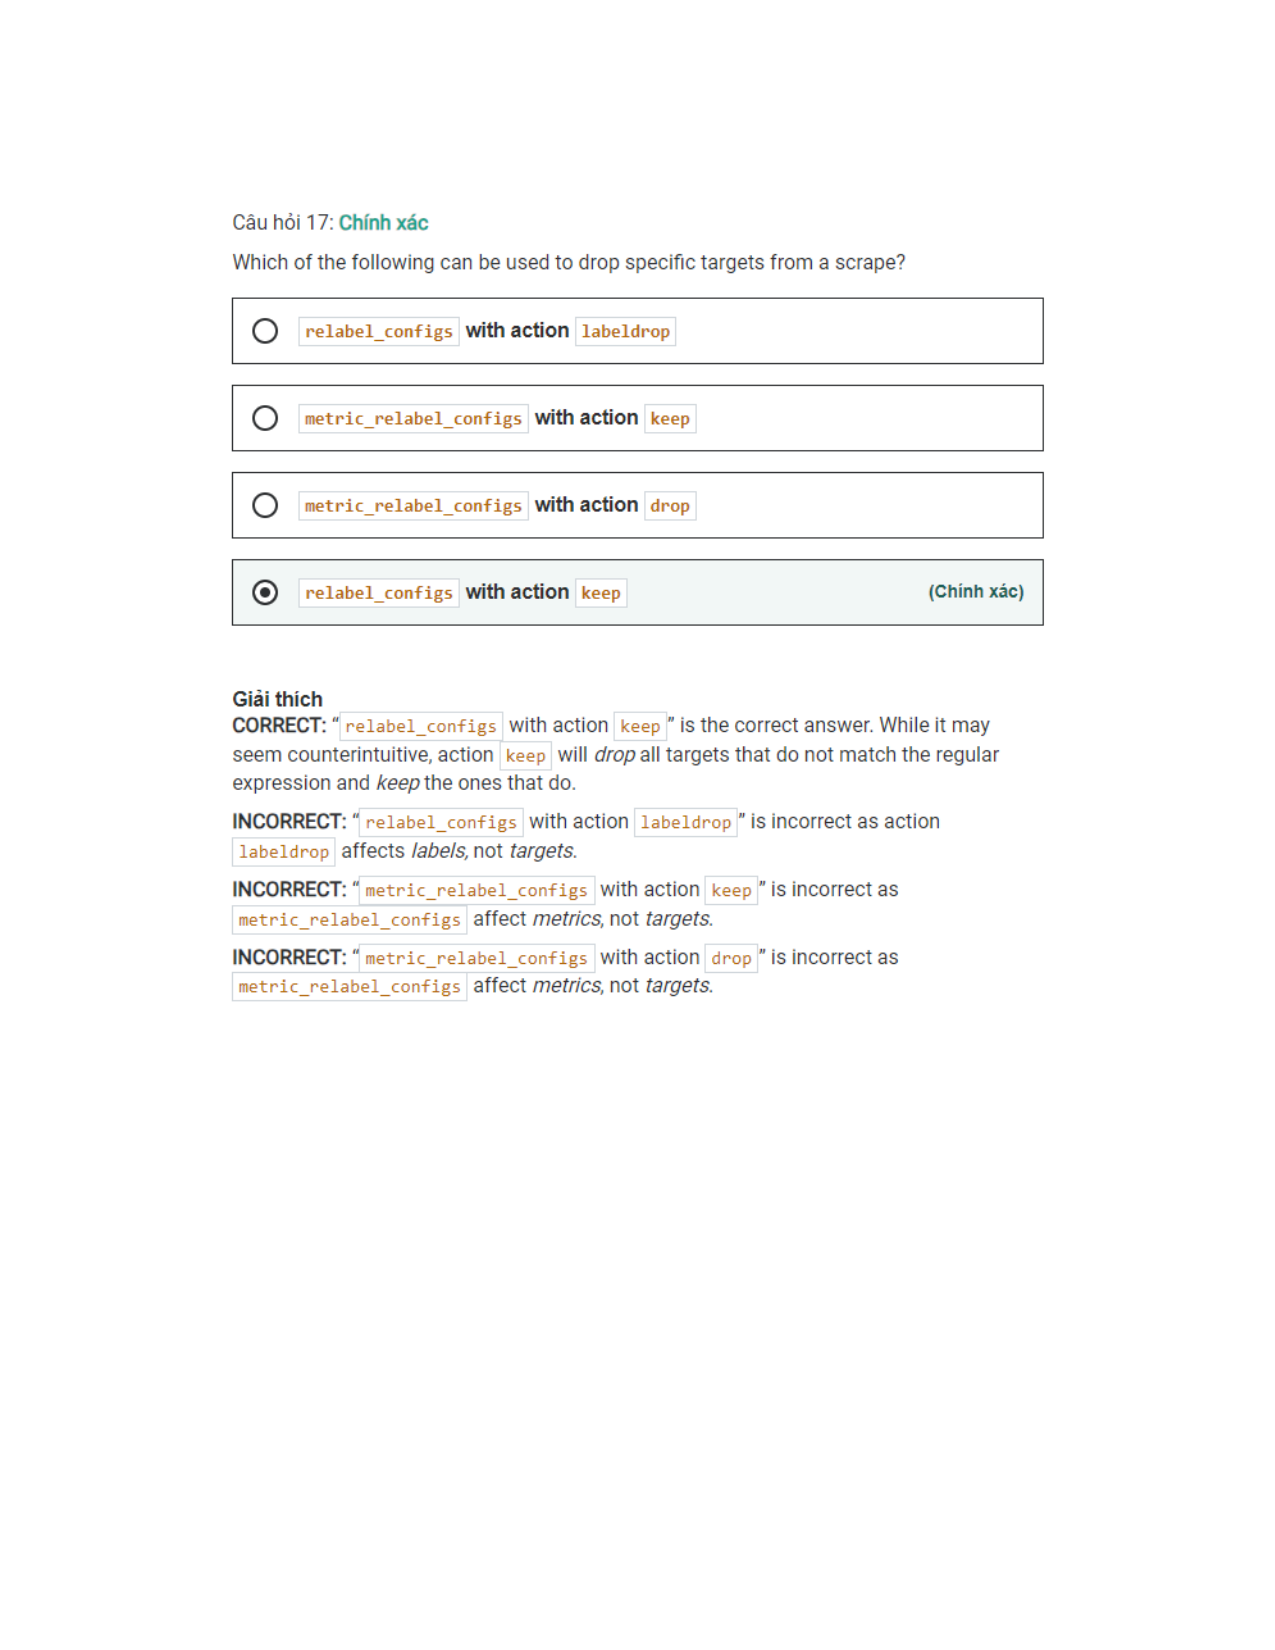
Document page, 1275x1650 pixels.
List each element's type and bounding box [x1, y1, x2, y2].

picture [150, 150, 1125, 1013]
